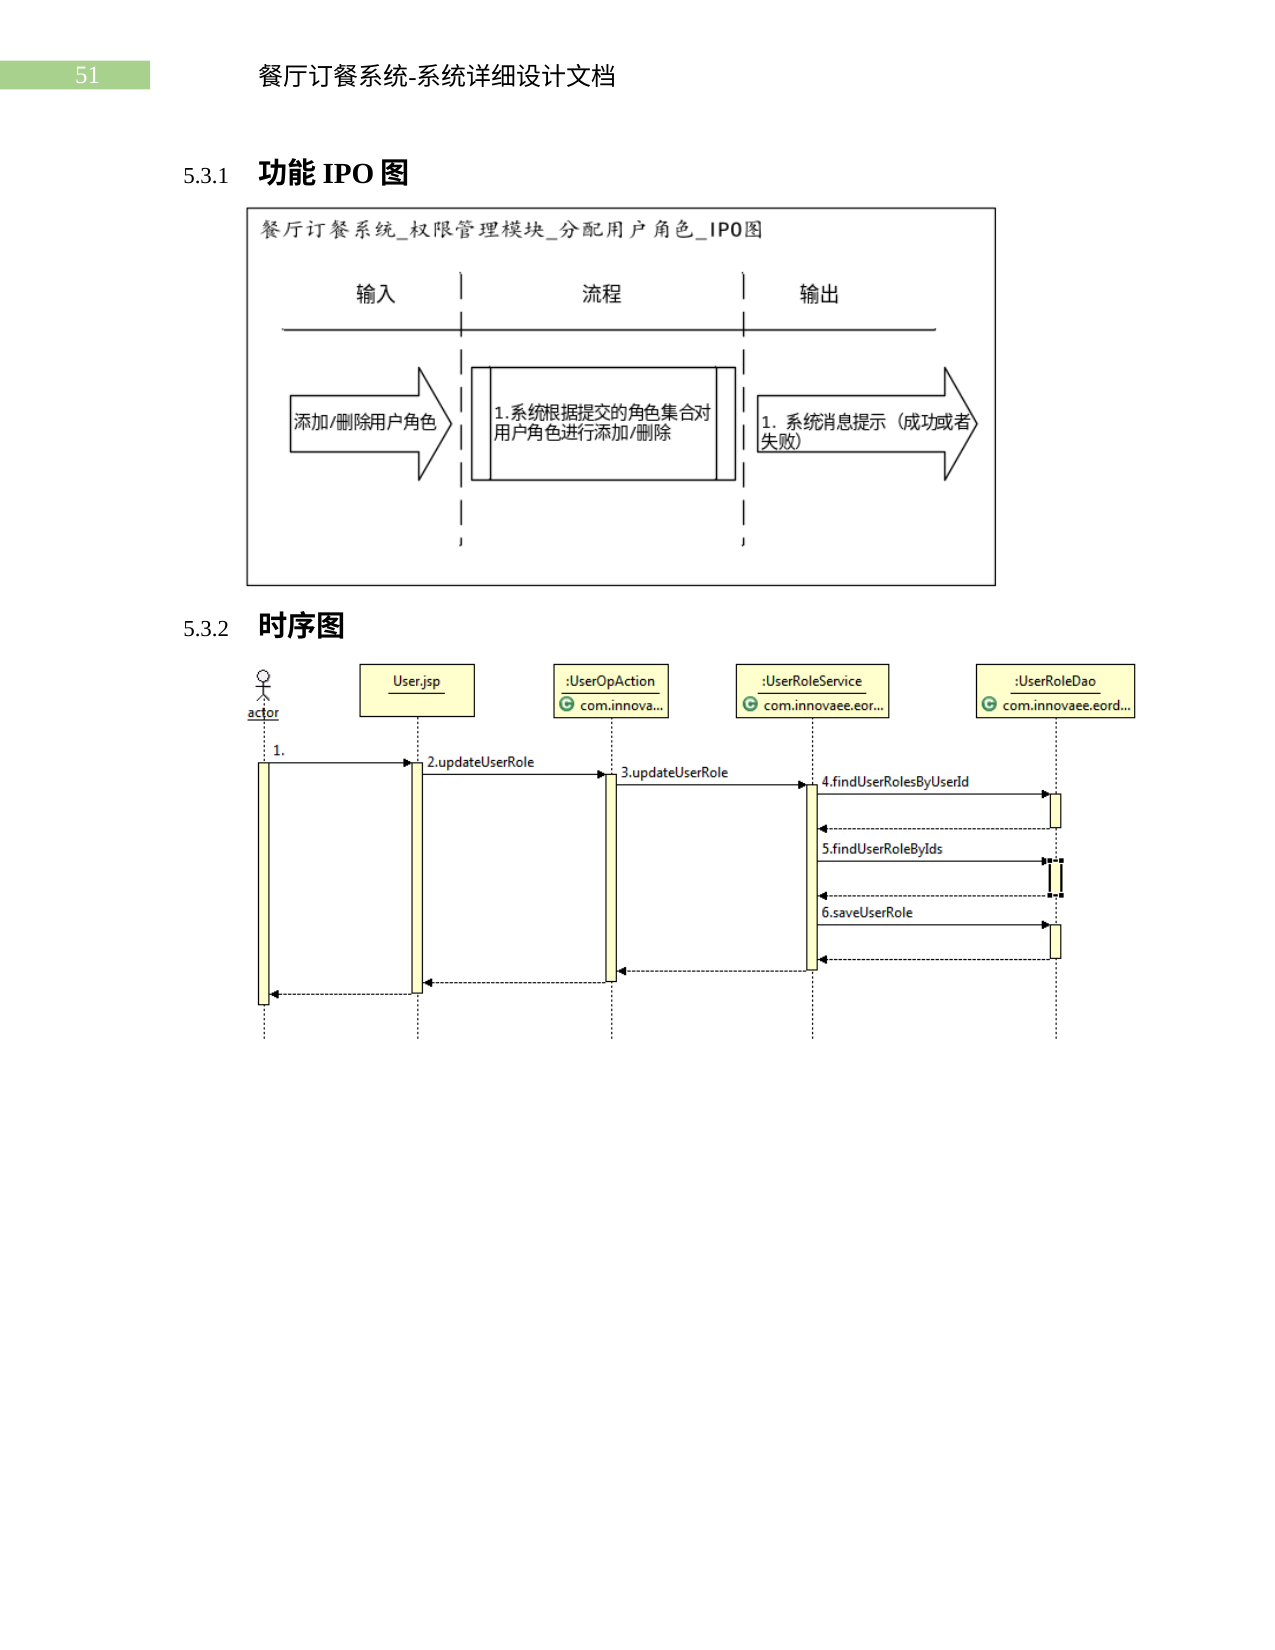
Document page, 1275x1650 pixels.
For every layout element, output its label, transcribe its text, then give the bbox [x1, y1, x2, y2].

subtitle 功能IPO图 [183, 150, 1088, 192]
picture [243, 657, 1148, 1047]
subtitle 时序图 [183, 603, 1088, 645]
